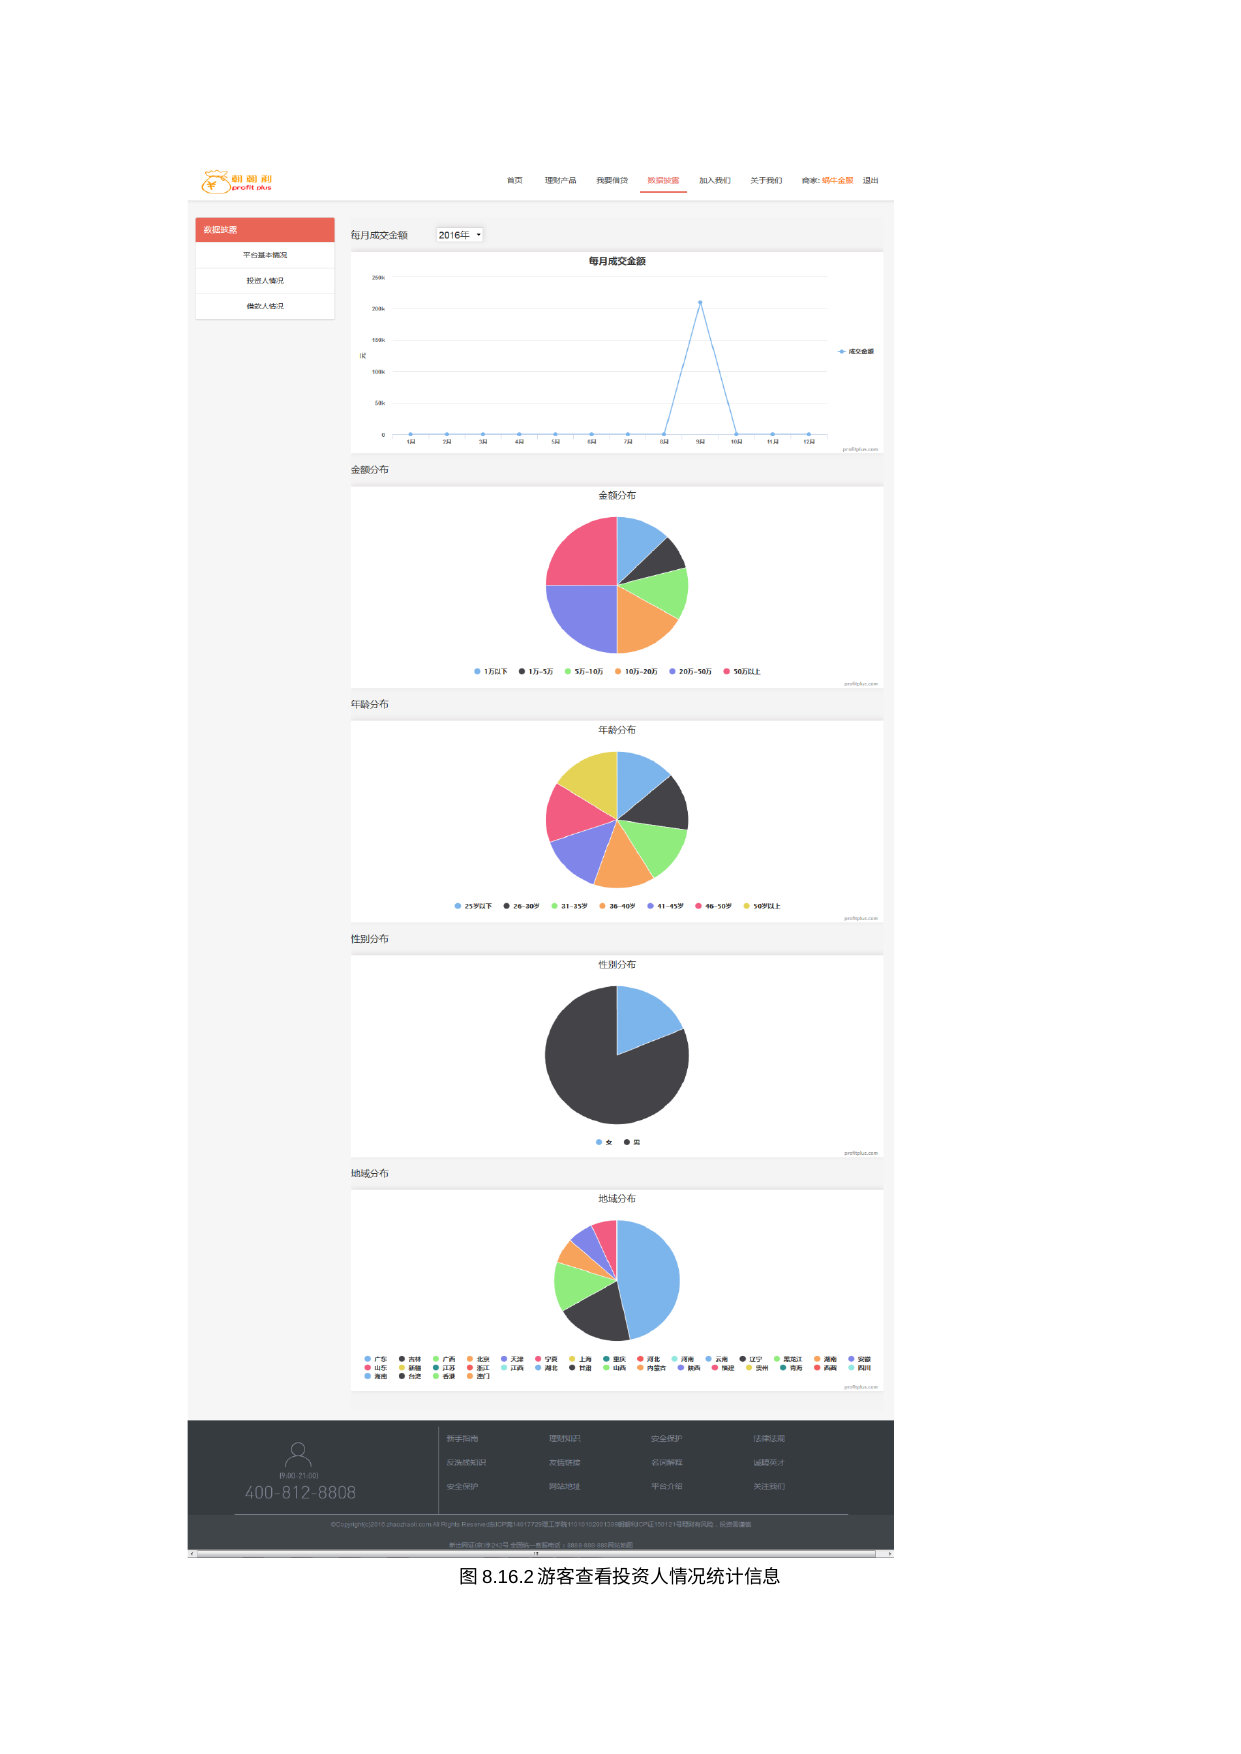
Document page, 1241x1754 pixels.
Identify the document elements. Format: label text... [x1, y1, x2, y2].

text 图 8.16.2游客查看投资人情况统计信息 [187, 1559, 1053, 1592]
picture [187, 162, 894, 1558]
